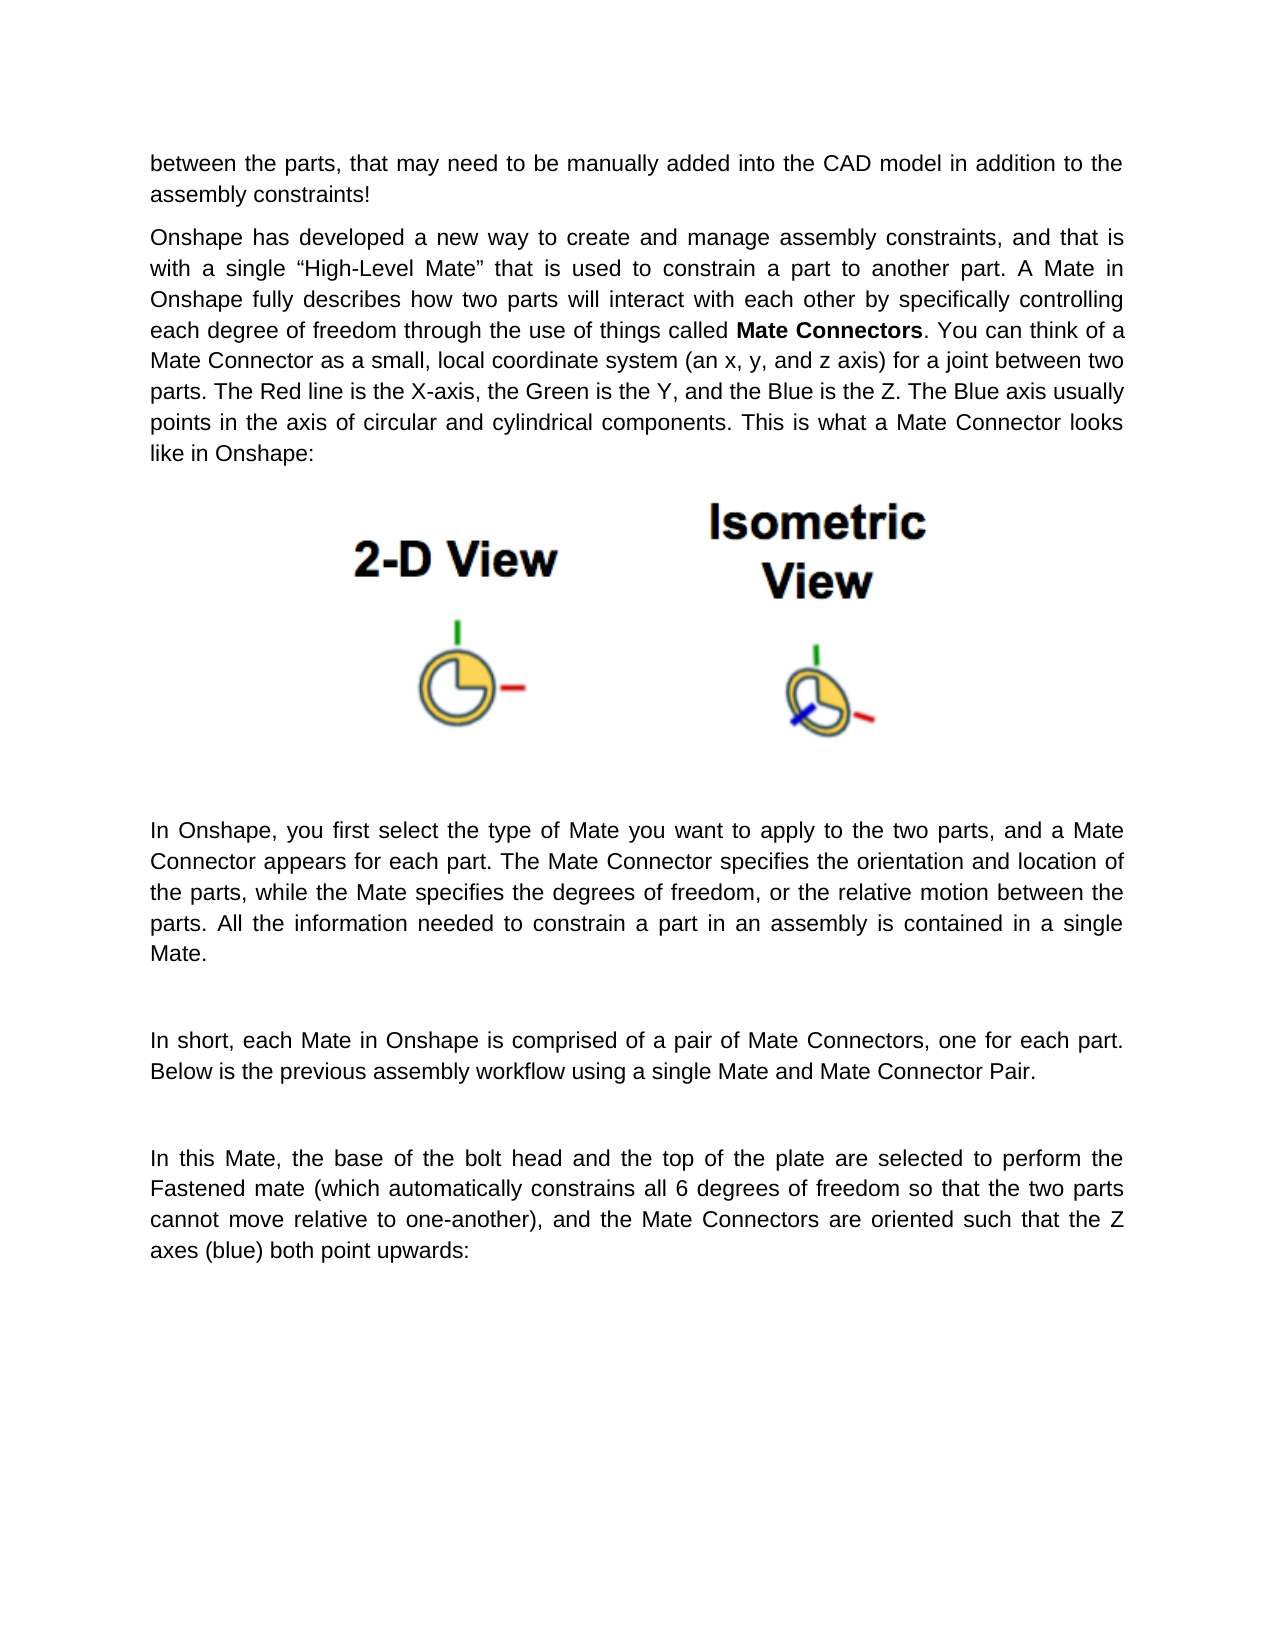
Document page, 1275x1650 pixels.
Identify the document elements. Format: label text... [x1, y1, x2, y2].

text In this Mate, the base of the bolt head and the top of the plate are selected to perform the Fastened mate (which automatically constrains all 6 degrees of freedom so that the two parts cannot move relative to one-another), and the Mate Connectors are oriented such that the Z axes (blue) both point upwards: [150, 1144, 1125, 1263]
text In Onshape, you first select the type of Mate you want to apply to the two parts, and a Mate Connector appears for each part. The Mate Connector specifies the orientation and location of the parts, while the Mate specifies the degrees of freedom, or the relative motion between the parts. All the information needed to constrain a part in an assembly is contained in a single Mate. [150, 817, 1125, 967]
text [150, 150, 1125, 207]
text In short, each Mate in Onshape is comprised of a pair of Mate Connectors, one for each part. Below is the previous assembly workflow using a single Mate and Mate Connector Pair. [150, 1027, 1125, 1084]
text Onshape has developed a new way to create and manage assembly constraints, and that is with a single “High-Level Mate” that is used to constrain a part to another part. A Mate in Onshape fully describes how two parts will interact with each other by specifically controlling each degree of freedom through the use of things called Mate Connectors. You can think of a Mate Connector as a small, local coordinate system (an x, y, and z axis) for a joint between two parts. The Red line is the X-axis, the Green is the Y, and the Blue is the Z. The Blue axis usually points in the axis of circular and cylindrical components. This is what a Mate Connector looks like in Onshape: [150, 224, 1125, 466]
picture [331, 483, 944, 757]
